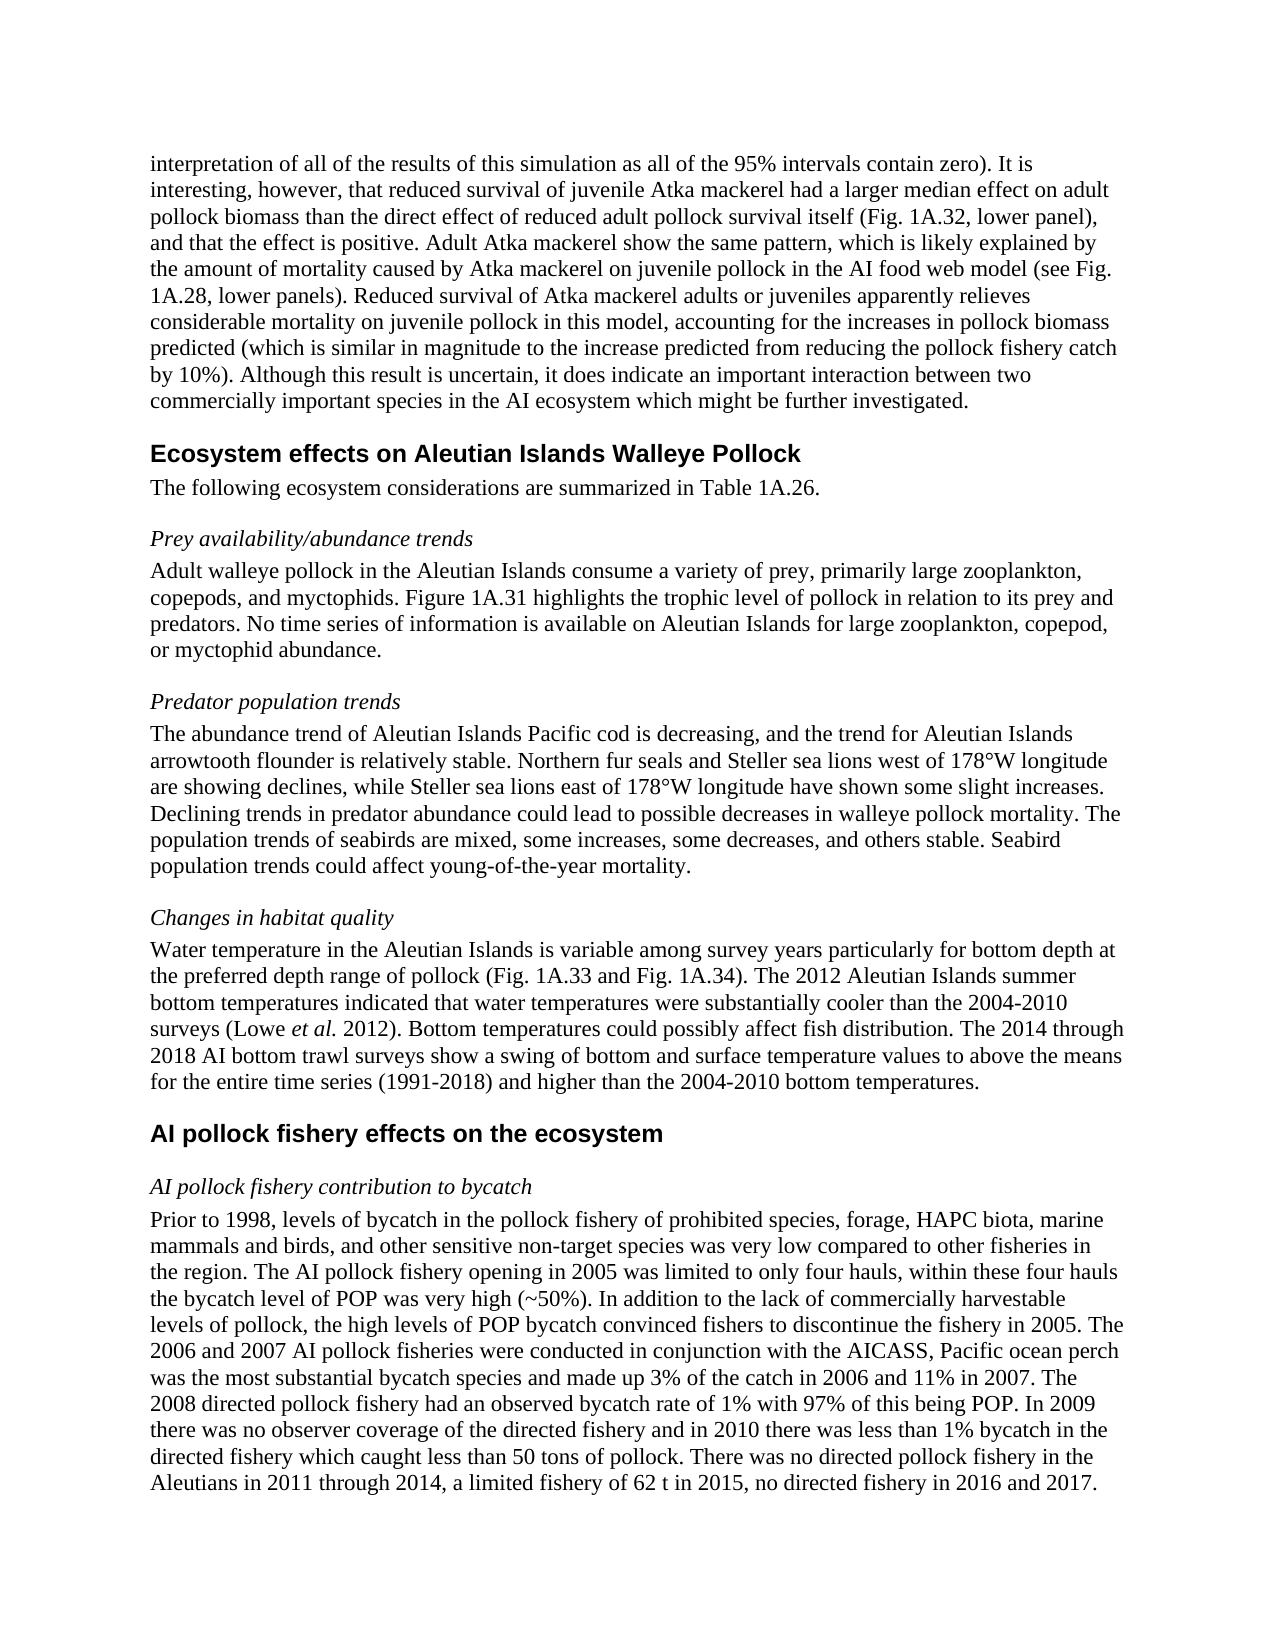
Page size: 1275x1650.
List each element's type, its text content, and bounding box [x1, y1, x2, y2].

subtitle Prey availability/abundance trends [75, 525, 1125, 551]
subtitle Predator population trends [75, 688, 1125, 714]
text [150, 1206, 1125, 1496]
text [150, 150, 1125, 413]
text Water temperature in the Aleutian Islands is variable among survey years particularly for bottom depth at the preferred depth range of pollock (Fig. 1A.33 and Fig. 1A.34). The 2012 Aleutian Islands summer bottom temperatures indicated that water temperatures were substantially cooler than the 2004-2010 surveys (Lowe et al. 2012). Bottom temperatures could possibly affect fish distribution. The 2014 through 2018 AI bottom trawl surveys show a swing of bottom and surface temperature values to above the means for the entire time series (1991-2018) and higher than the 2004-2010 bottom temperatures. [150, 936, 1125, 1094]
text The abundance trend of Aleutian Islands Pacific cod is decreasing, and the trend for Aleutian Islands arrowtooth flounder is relatively stable. Northern fur seals and Steller sea lions west of 178°W longitude are showing declines, while Steller sea lions east of 178°W longitude have shown some slight increases. Declining trends in predator abundance could lead to possible decreases in walleye pollock mortality. The population trends of seabirds are mixed, some increases, some decreases, and others stable. Seabird population trends could affect young-of-the-year mortality. [150, 721, 1125, 879]
text The following ecosystem considerations are summarized in Table 1A.26. [150, 473, 1125, 500]
subtitle AI pollock fishery effects on the ecosystem [150, 1119, 1125, 1148]
subtitle Changes in habitat quality [75, 904, 1125, 930]
text Adult walleye pollock in the Aleutian Islands consume a variety of prey, primarily large zooplankton, copepods, and myctophids. Figure 1A.31 highlights the trophic level of pollock in relation to its prey and predators. No time series of information is available on Aleutian Islands for large zooplankton, copepod, or myctophid abundance. [150, 557, 1125, 663]
subtitle AI pollock fishery contribution to bycatch [150, 1173, 1125, 1199]
subtitle Ecosystem effects on Aleutian Islands Walleye Pollock [150, 438, 1125, 467]
